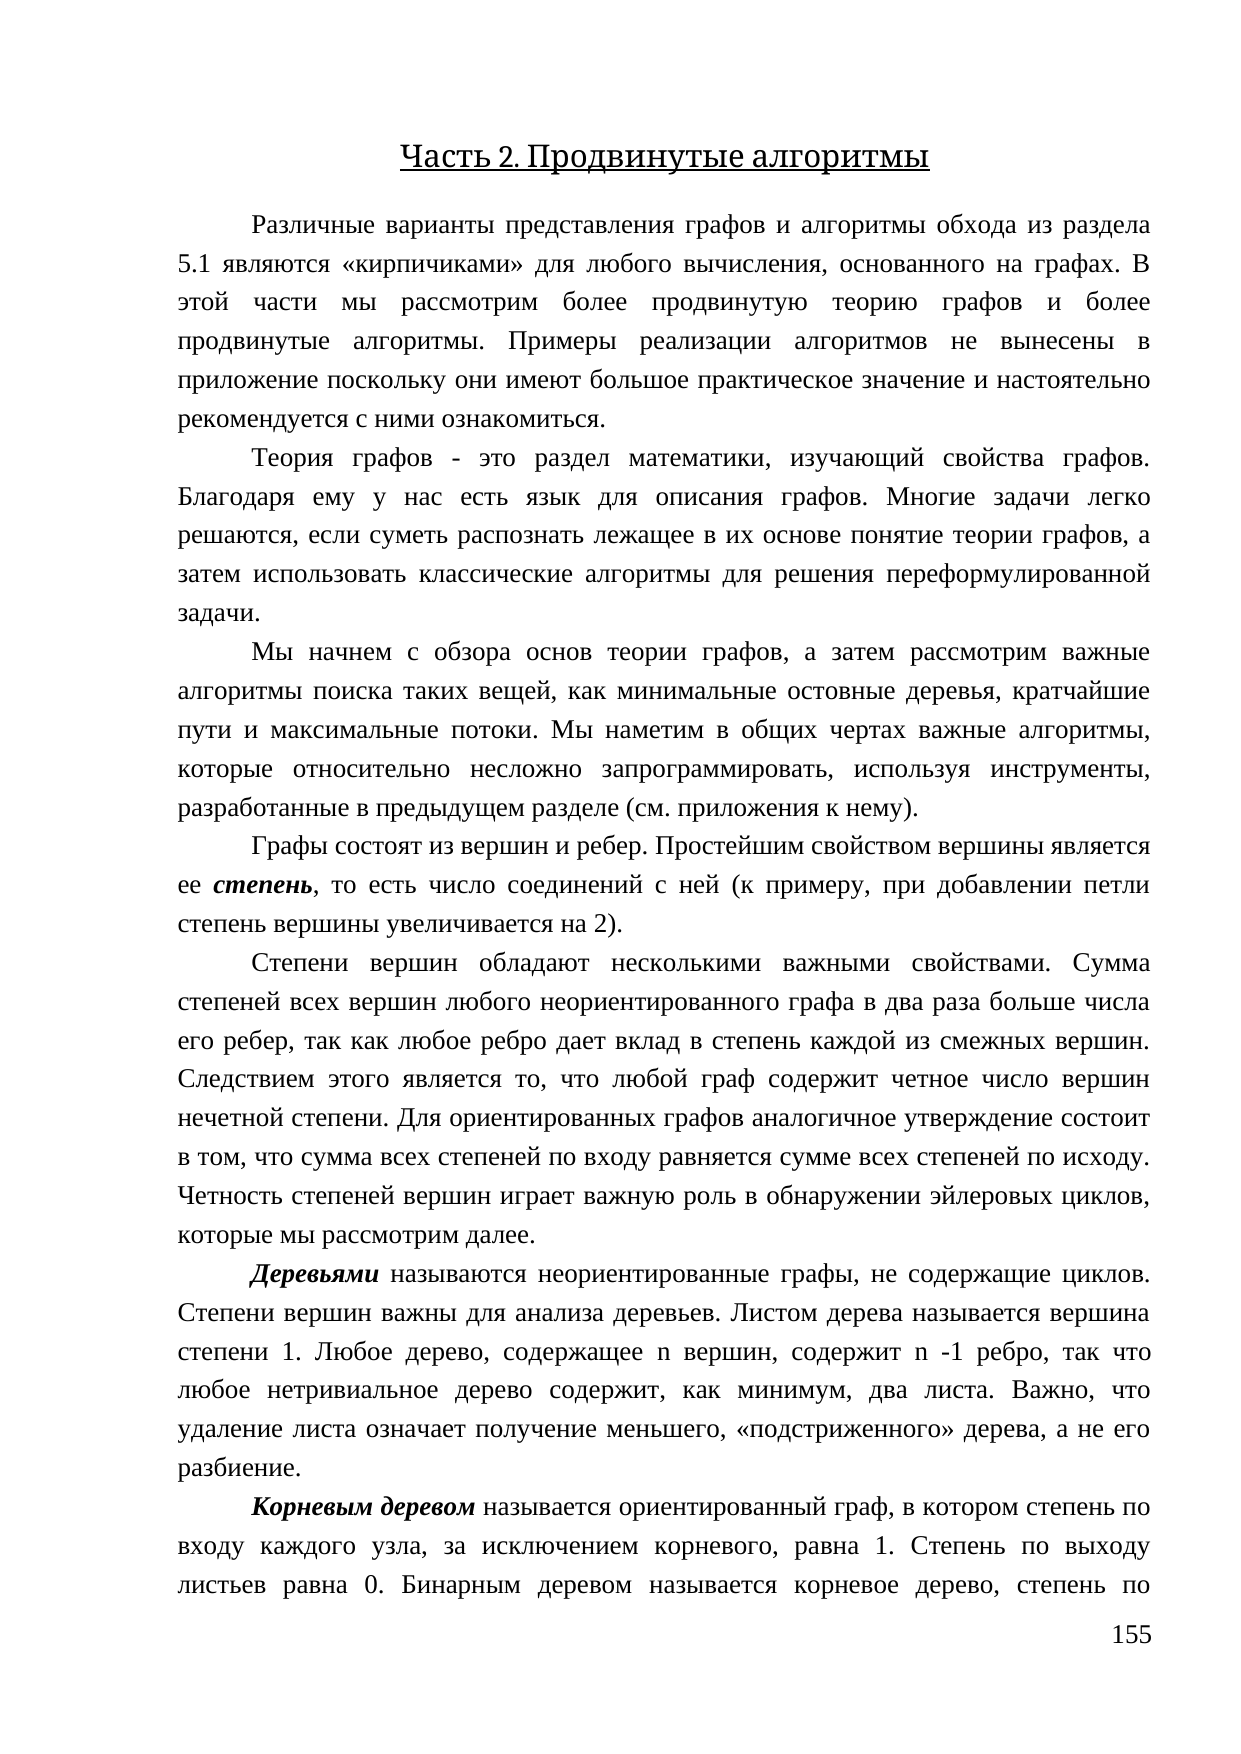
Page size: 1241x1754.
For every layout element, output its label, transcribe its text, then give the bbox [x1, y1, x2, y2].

text Графы состоят из вершин и ребер. Простейшим свойством вершины является ее степень, то есть число соединений с ней (к примеру, при добавлении петли степень вершины увеличивается на 2). [177, 829, 1152, 938]
text Различные варианты представления графов и алгоритмы обхода из раздела 5.1 являются «кирпичиками» для любого вычисления, основанного на графах. В этой части мы рассмотрим более продвинутую теорию графов и более продвинутые алгоритмы. Примеры реализации алгоритмов не вынесены в приложение поскольку они имеют большое практическое значение и настоятельно рекомендуется с ними ознакомиться. [177, 208, 1152, 433]
text Мы начнем с обзора основ теории графов, а затем рассмотрим важные алгоритмы поиска таких вещей, как минимальные остовные деревья, кратчайшие пути и максимальные потоки. Мы наметим в общих чертах важные алгоритмы, которые относительно несложно запрограммировать, используя инструменты, разработанные в предыдущем разделе (см. приложения к нему). [177, 635, 1152, 822]
text Деревьями называются неориентированные графы, не содержащие циклов. Степени вершин важны для анализа деревьев. Листом дерева называется вершина степени 1. Любое дерево, содержащее n вершин, содержит n -1 ребро, так что любое нетривиальное дерево содержит, как минимум, два листа. Важно, что удаление листа означает получение меньшего, «подстриженного» дерева, а не его разбиение. [177, 1257, 1152, 1482]
subtitle Часть 2. Продвинутые алгоритмы [177, 139, 1152, 175]
text Теория графов - это раздел математики, изучающий свойства графов. Благодаря ему у нас есть язык для описания графов. Многие задачи легко решаются, если суметь распознать лежащее в их основе понятие теории графов, а затем использовать классические алгоритмы для решения переформулированной задачи. [177, 441, 1152, 627]
text Степени вершин обладают несколькими важными свойствами. Сумма степеней всех вершин любого неориентированного графа в два раза больше числа его ребер, так как любое ребро дает вклад в степень каждой из смежных вершин. Следствием этого является то, что любой граф содержит четное число вершин нечетной степени. Для ориентированных графов аналогичное утверждение состоит в том, что сумма всех степеней по входу равняется сумме всех степеней по исходу. Четность степеней вершин играет важную роль в обнаружении эйлеровых циклов, которые мы рассмотрим далее. [177, 946, 1152, 1249]
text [177, 1490, 1152, 1599]
